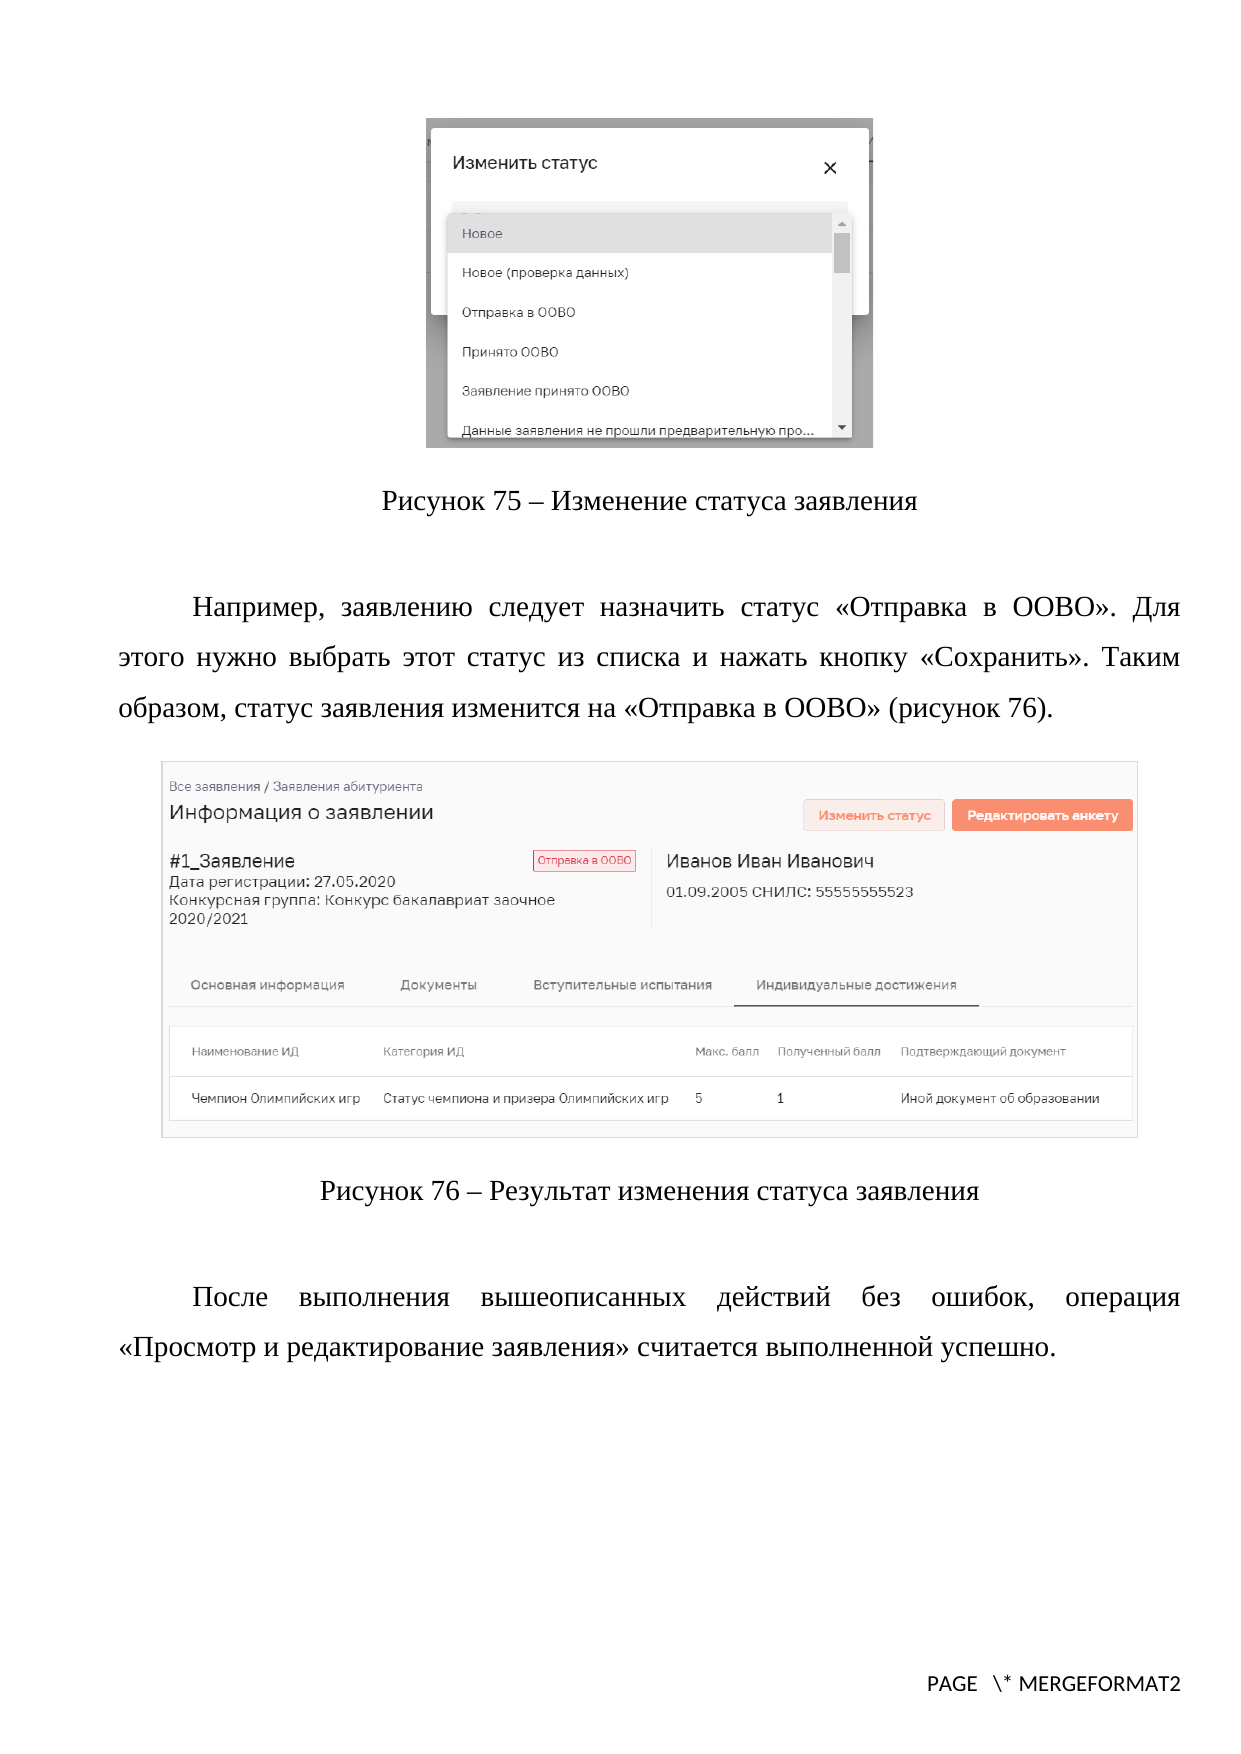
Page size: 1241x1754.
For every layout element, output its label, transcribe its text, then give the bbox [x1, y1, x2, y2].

text Рисунок 76 – Результат изменения статуса заявления [118, 1173, 1181, 1206]
picture [163, 762, 1137, 1137]
text Например, заявлению следует назначить статус «Отправка в ООВО». Для этого нужно выбрать этот статус из списка и нажать кнопку «Сохранить». Таким образом, статус заявления изменится на «Отправка в ООВО» (рисунок 76). [118, 589, 1181, 723]
picture [426, 118, 874, 448]
text Рисунок 75 – Изменение статуса заявления [118, 483, 1181, 516]
text После выполнения вышеописанных действий без ошибок, операция «Просмотр и редактирование заявления» считается выполненной успешно. [118, 1279, 1181, 1363]
